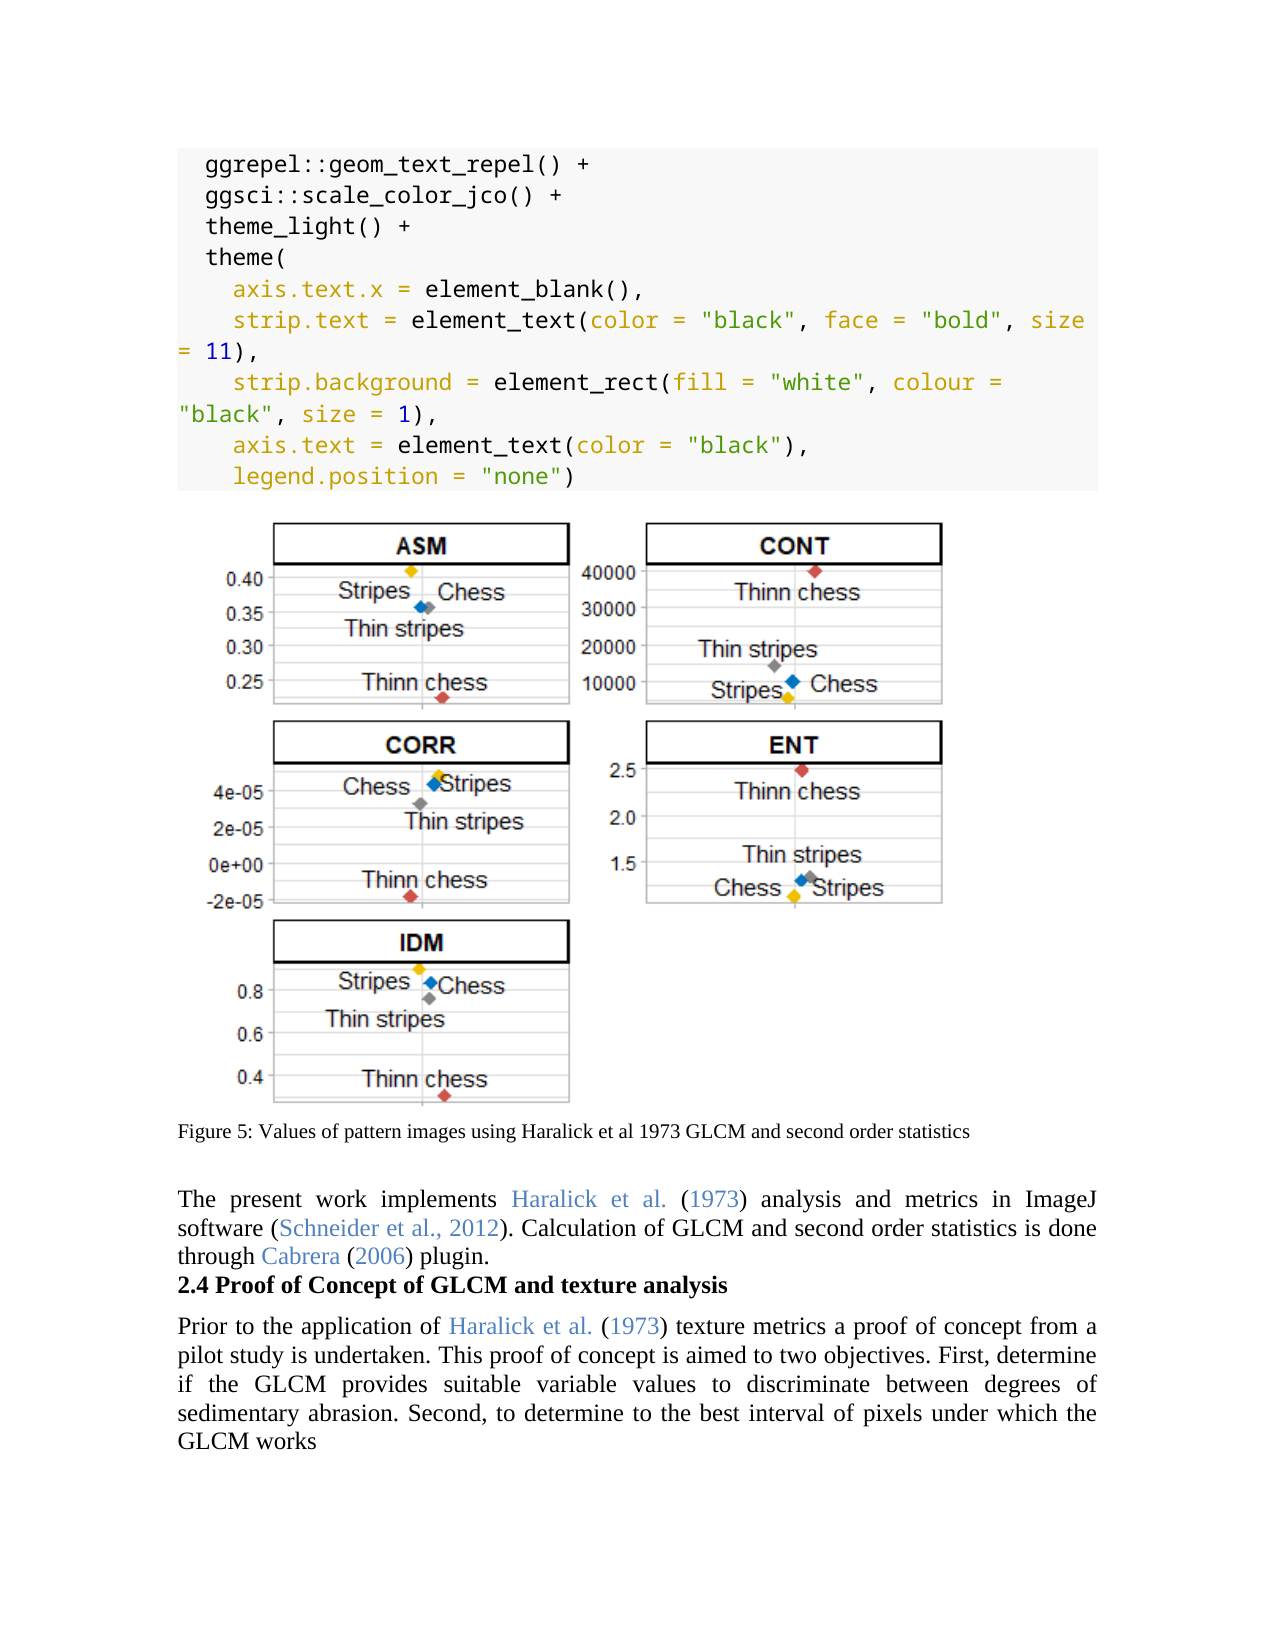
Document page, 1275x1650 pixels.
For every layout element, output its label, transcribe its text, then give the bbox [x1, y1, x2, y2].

text The present work implements Haralick et al. (1973) analysis and metrics in ImageJ software (Schneider et al., 2012). Calculation of GLCM and second order statistics is done through Cabrera (2006) plugin. [177, 1184, 1098, 1270]
subtitle 2.4 Proof of Concept of GLCM and texture analysis [177, 1270, 1098, 1299]
picture [196, 512, 954, 1119]
text Figure 5: Values of pattern images using Haralick et al 1973 GLCM and second order statistics [177, 1118, 1098, 1143]
text Prior to the application of Haralick et al. (1973) texture metrics a proof of concept from a pilot study is undertaken. This proof of concept is aimed to two objectives. First, determine if the GLCM provides suitable variable values to discriminate between degrees of sedimentary abrasion. Second, to determine to the best interval of pixels under which the GLCM works [177, 1311, 1098, 1455]
